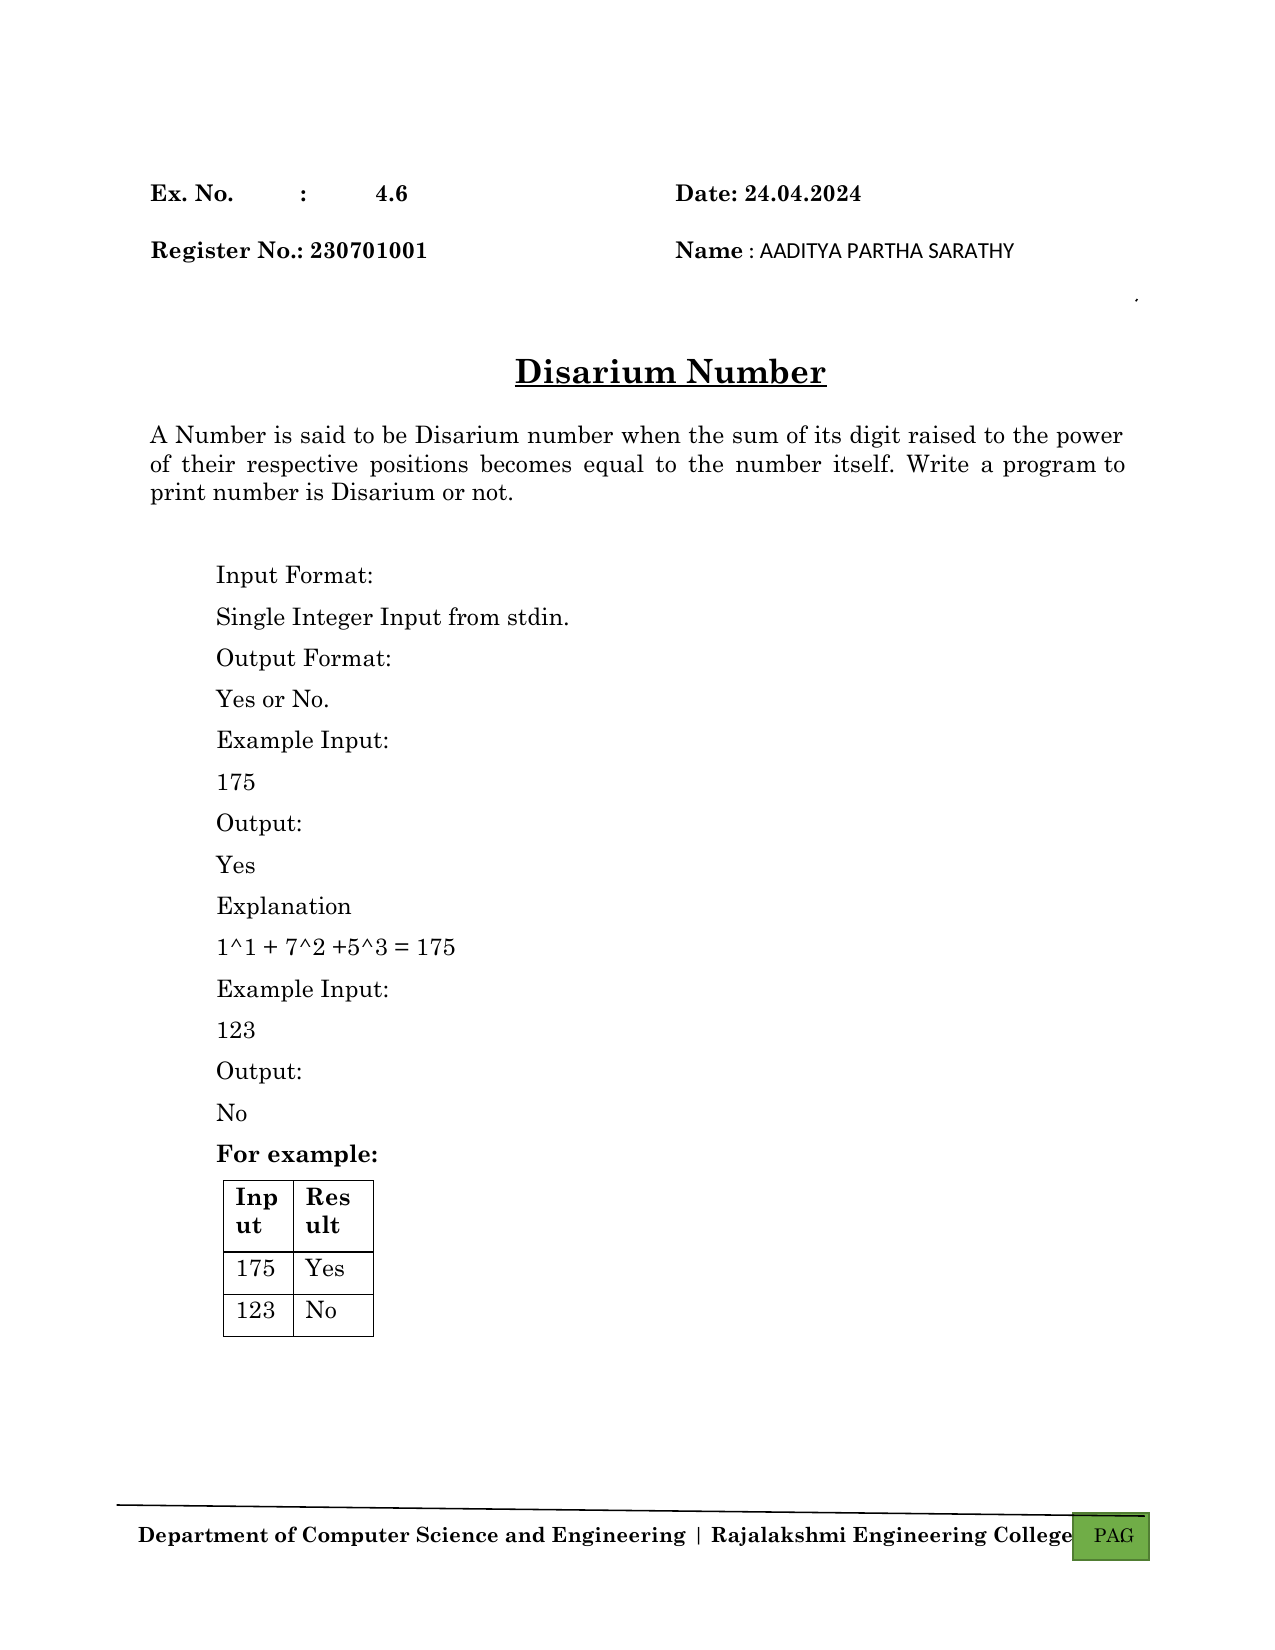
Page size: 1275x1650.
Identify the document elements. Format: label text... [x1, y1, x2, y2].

text No [216, 1097, 1125, 1126]
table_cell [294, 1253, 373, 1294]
text Example Input: [216, 973, 1125, 1002]
text 175 [216, 767, 1125, 796]
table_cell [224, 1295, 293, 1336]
text Output Format: [216, 643, 1125, 671]
text Disarium Number [216, 350, 1125, 390]
text 123 [216, 1015, 1125, 1044]
text Example Input: [216, 725, 1125, 754]
text Explanation [216, 891, 1125, 919]
text Ex. No. : 4.6 Date: 24.04.2024 [150, 179, 1125, 207]
text Yes [216, 849, 1125, 878]
text 1^1 + 7^2 +5^3 = 175 [216, 932, 1125, 961]
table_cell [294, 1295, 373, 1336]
text Output: [216, 808, 1125, 837]
text For example: [216, 1139, 1125, 1168]
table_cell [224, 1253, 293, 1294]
text Input Format: [216, 560, 1125, 589]
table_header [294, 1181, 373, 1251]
text Register No.: 230701001 Name : AADITYA PARTHA SARATHY [150, 236, 1125, 264]
text Output: [216, 1056, 1125, 1085]
text Yes or No. [216, 684, 1125, 713]
text A Number is said to be Disarium number when the sum of its digit raised to the power of their respective positions becomes equal to the number itself. Write a program to print number is Disarium or not. [150, 419, 1125, 506]
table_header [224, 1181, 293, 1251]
text Single Integer Input from stdin. [216, 601, 1125, 630]
